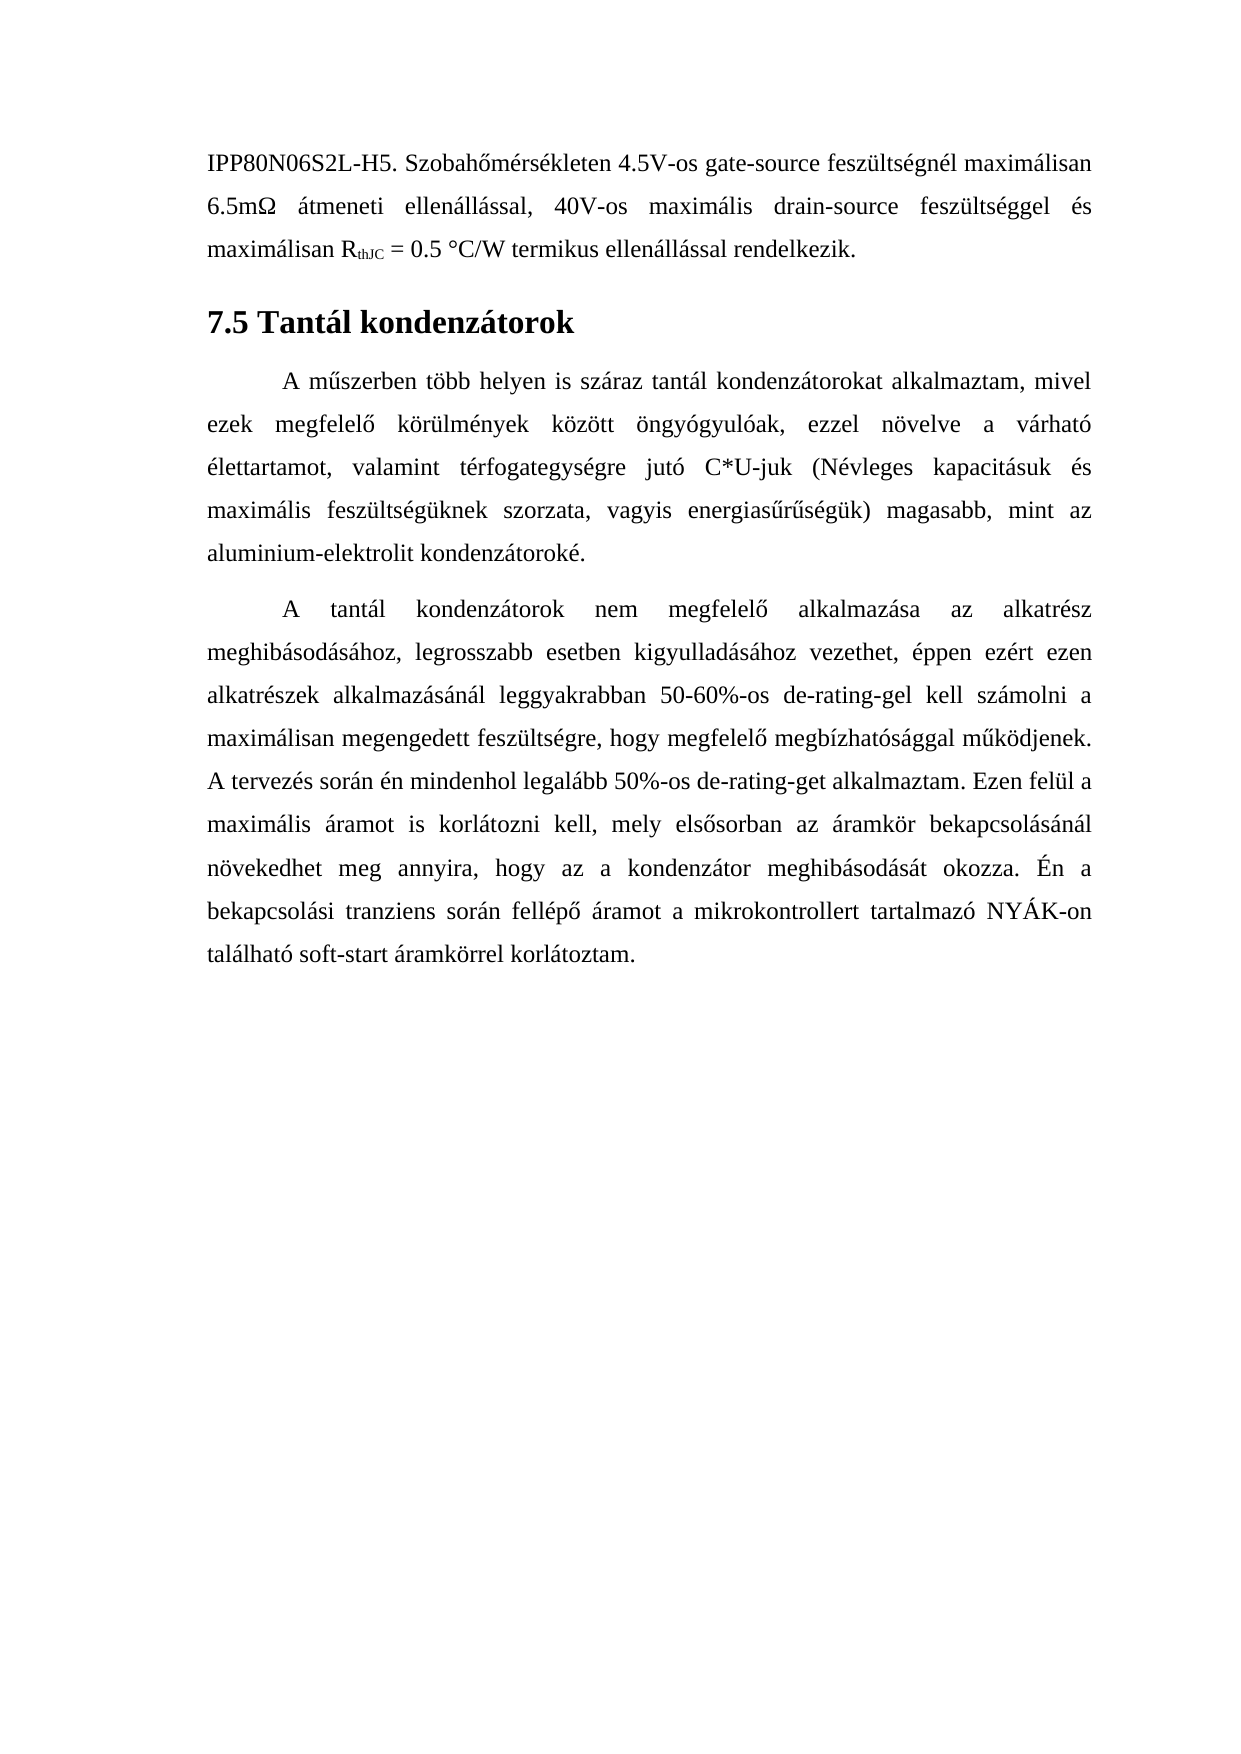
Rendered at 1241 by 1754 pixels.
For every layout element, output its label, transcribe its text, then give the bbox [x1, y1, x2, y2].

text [207, 148, 1092, 263]
text A tantál kondenzátorok nem megfelelő alkalmazása az alkatrész meghibásodásához, legrosszabb esetben kigyulladásához vezethet, éppen ezért ezen alkatrészek alkalmazásánál leggyakrabban 50-60%-os de-rating-gel kell számolni a maximálisan megengedett feszültségre, hogy megfelelő megbízhatósággal működjenek. A tervezés során én mindenhol legalább 50%-os de-rating-get alkalmaztam. Ezen felül a maximális áramot is korlátozni kell, mely elsősorban az áramkör bekapcsolásánál növekedhet meg annyira, hogy az a kondenzátor meghibásodását okozza. Én a bekapcsolási tranziens során fellépő áramot a mikrokontrollert tartalmazó NYÁK-on található soft-start áramkörrel korlátoztam. [207, 594, 1092, 968]
subtitle Tantál kondenzátorok [207, 302, 1092, 340]
text A műszerben több helyen is száraz tantál kondenzátorokat alkalmaztam, mivel ezek megfelelő körülmények között öngyógyulóak, ezzel növelve a várható élettartamot, valamint térfogategységre jutó C*U-juk (Névleges kapacitásuk és maximális feszültségüknek szorzata, vagyis energiasűrűségük) magasabb, mint az aluminium-elektrolit kondenzátoroké. [207, 366, 1092, 567]
